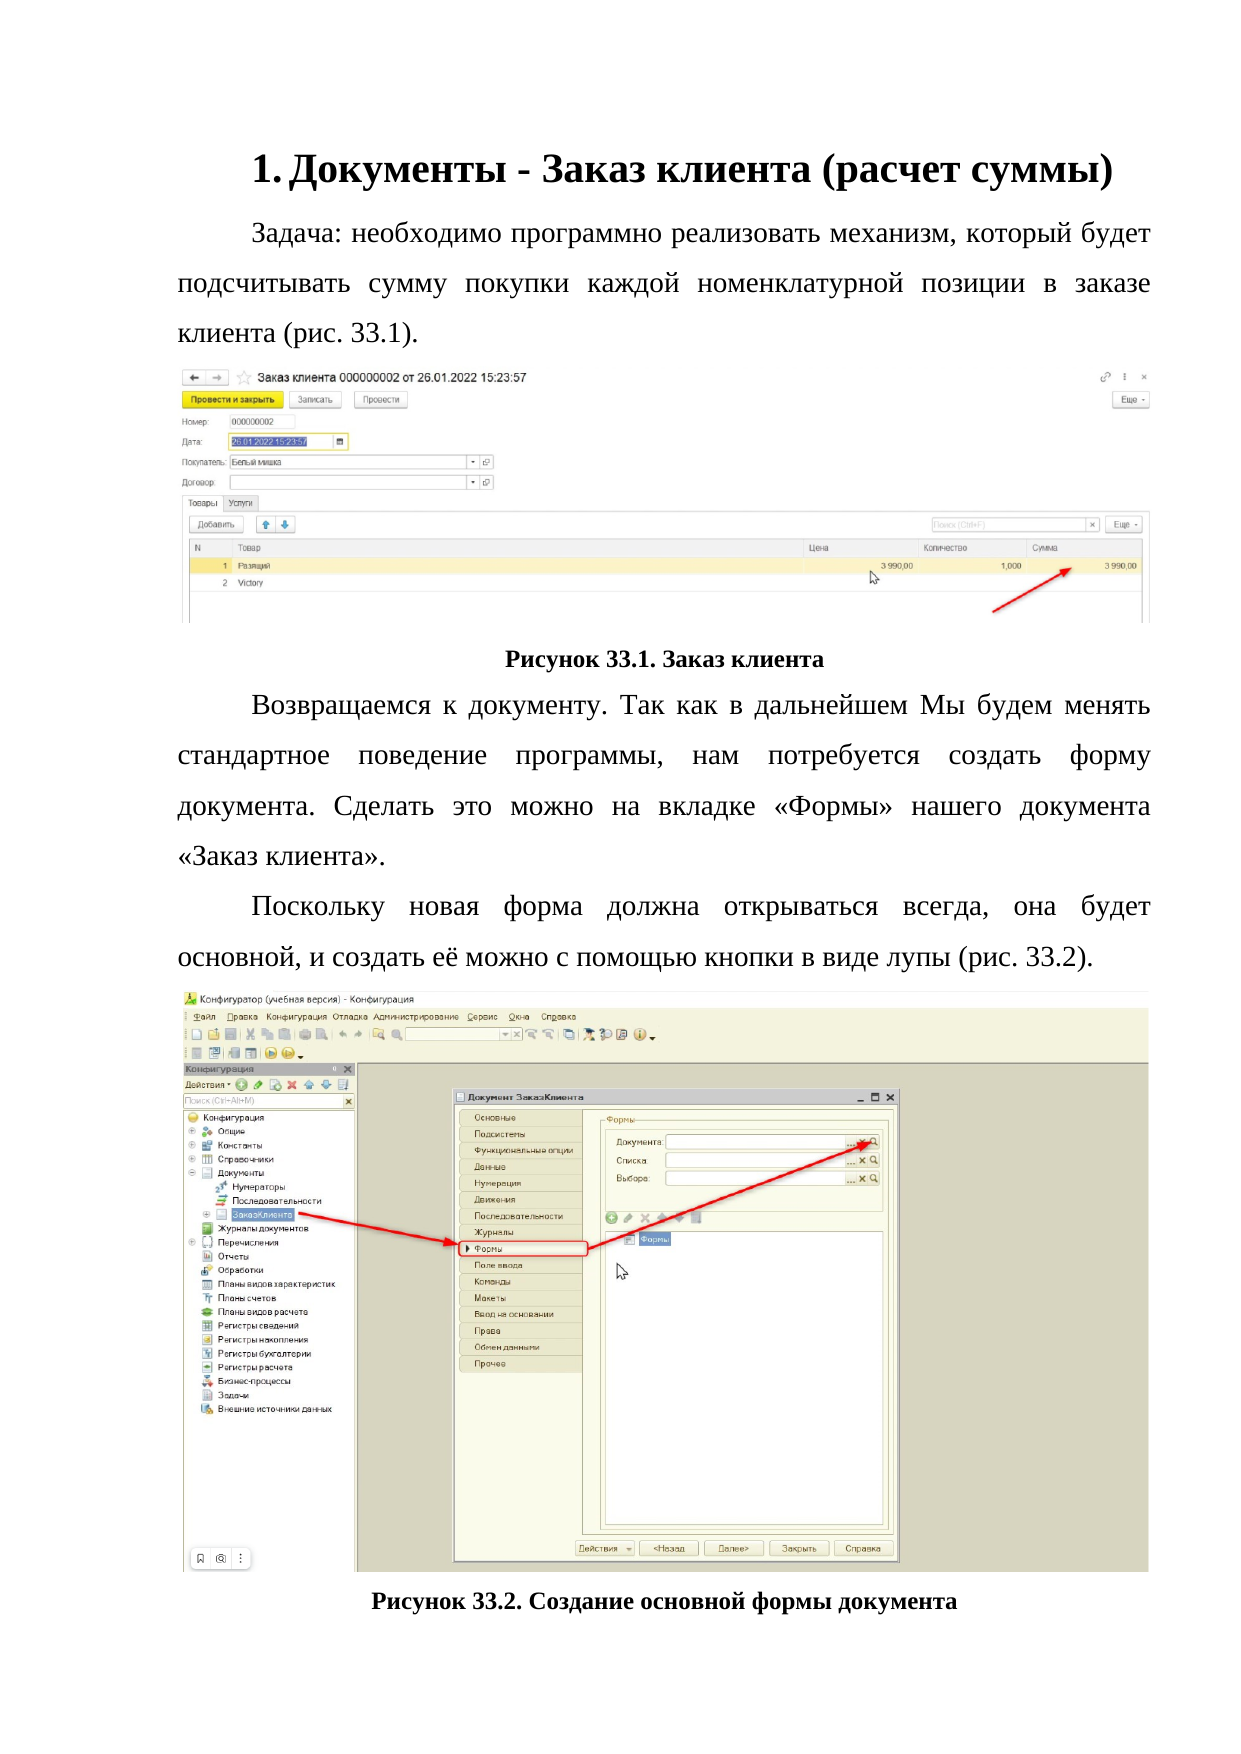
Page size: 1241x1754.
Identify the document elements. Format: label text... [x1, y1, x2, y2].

text Рисунок 33.2. Создание основной формы документа [177, 1586, 1152, 1614]
text Рисунок 33.1. Заказ клиента [177, 644, 1152, 673]
text Возвращаемся к документу. Так как в дальнейшем Мы будем менять стандартное поведение программы, нам потребуется создать форму документа. Сделать это можно на вкладке «Формы» нашего документа «Заказ клиента». [177, 687, 1152, 872]
picture [177, 989, 1152, 1572]
picture [177, 366, 1152, 631]
text Задача: необходимо программно реализовать механизм, который будет подсчитывать сумму покупки каждой номенклатурной позиции в заказе клиента (рис. 33.1). [177, 215, 1152, 349]
subtitle Документы - Заказ клиента (расчет суммы) [251, 143, 1152, 191]
text Поскольку новая форма должна открываться всегда, она будет основной, и создать её можно с помощью кнопки в виде лупы (рис. 33.2). [177, 888, 1152, 972]
